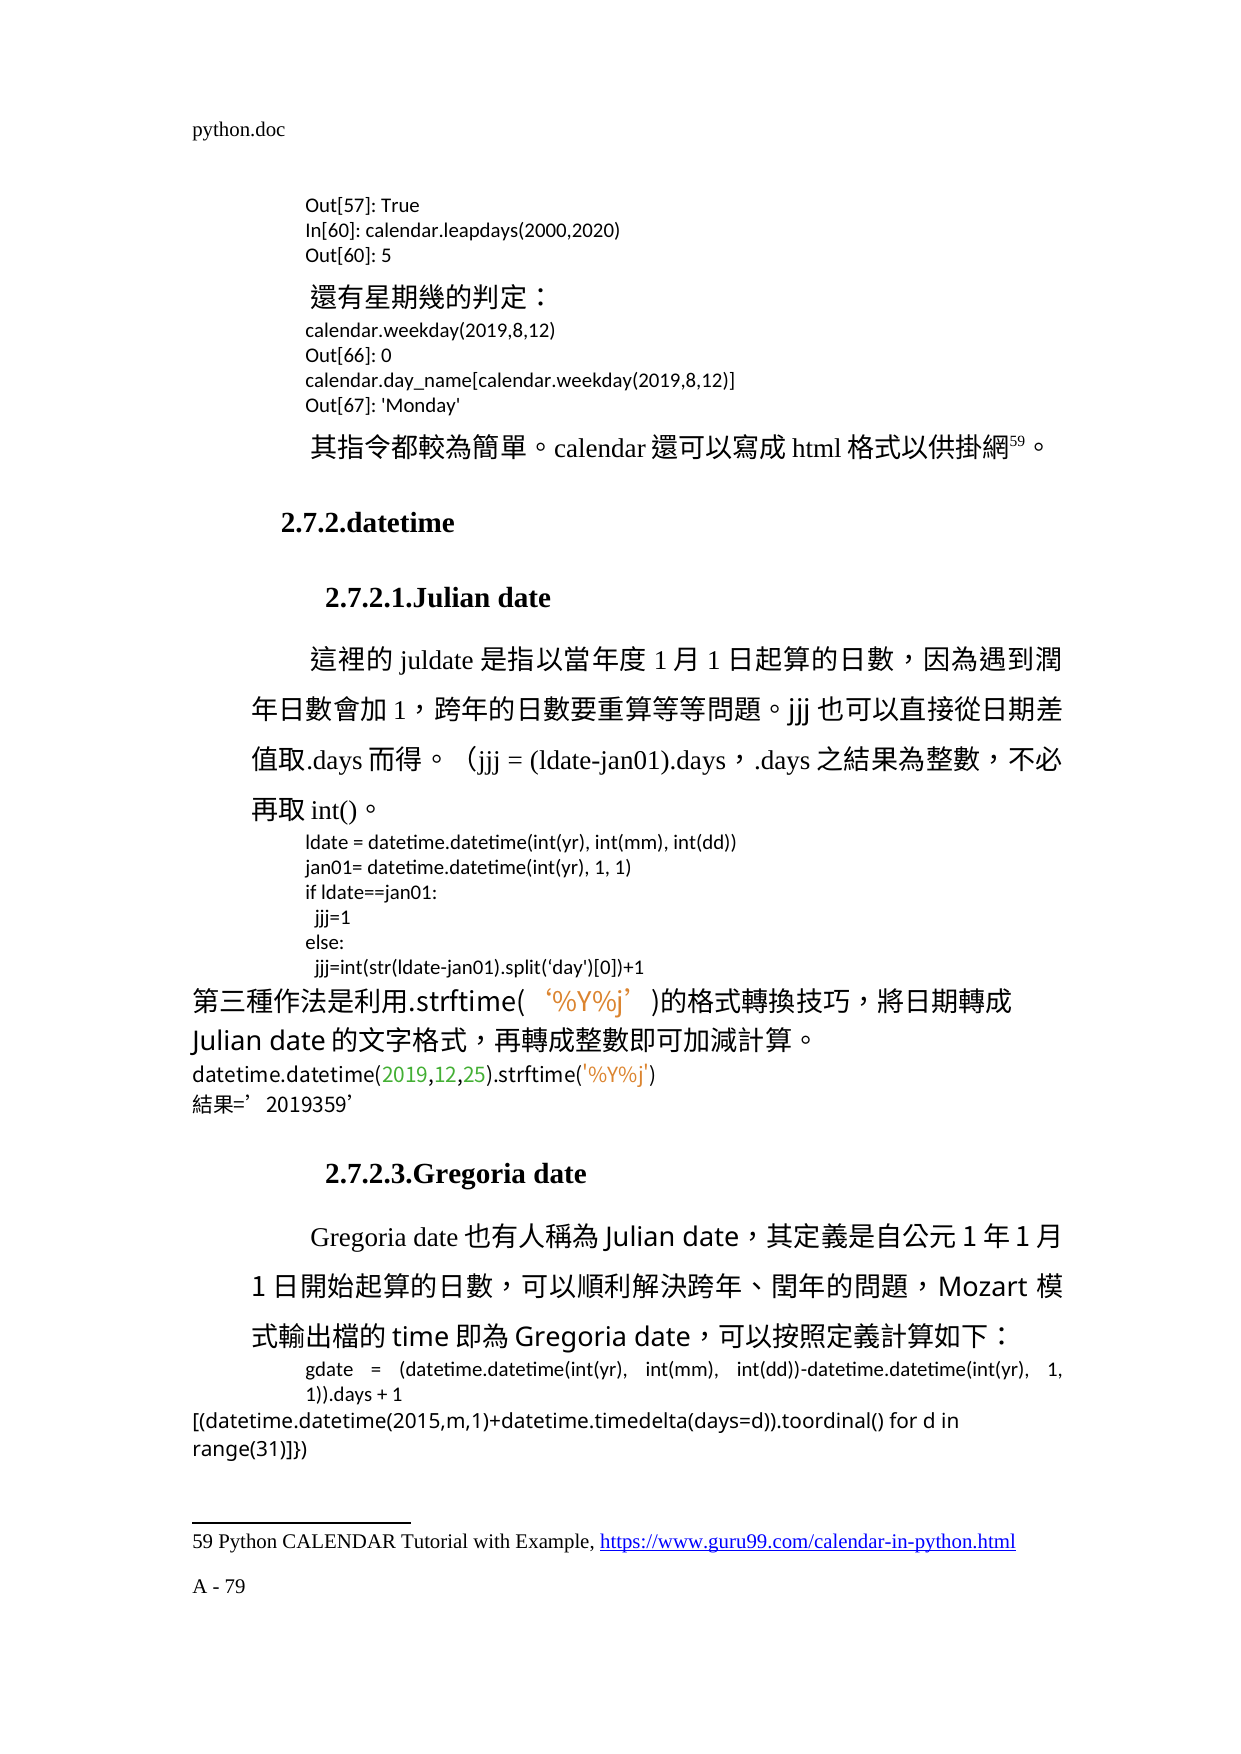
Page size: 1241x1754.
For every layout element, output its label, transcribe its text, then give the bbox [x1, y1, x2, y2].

list Gregoria date [325, 1143, 1063, 1193]
text jjj=int(str(ldate-jan01).split(‘day')[0])+1 [305, 954, 1063, 979]
text Out[66]: 0 [305, 342, 1063, 367]
text ldate = datetime.datetime(int(yr), int(mm), int(dd)) [305, 829, 1063, 854]
text 其指令都較為簡單。calendar還可以寫成html格式以供掛網。 [251, 417, 1063, 467]
text else: [305, 929, 1063, 954]
text 第三種作法是利用.strftime(‘%Y%j’)的格式轉換技巧，將日期轉成Julian date的文字格式，再轉成整數即可加減計算。 [192, 979, 1063, 1058]
list Julian date [325, 567, 1063, 617]
text 結果=’2019359’ [192, 1088, 1063, 1118]
list datetime [281, 492, 1063, 542]
text calendar.weekday(2019,8,12) [305, 317, 1063, 342]
text 這裡的juldate是指以當年度1月1日起算的日數，因為遇到潤年日數會加1，跨年的日數要重算等等問題。jjj 也可以直接從日期差值取.days而得。（jjj = (ldate-jan01).days，.days之結果為整數，不必再取int()。 [251, 629, 1063, 829]
text 還有星期幾的判定： [251, 267, 1063, 317]
text Out[67]: 'Monday' [305, 392, 1063, 417]
text Out[60]: 5 [305, 242, 1063, 267]
text [(datetime.datetime(2015,m,1)+datetime.timedelta(days=d)).toordinal() for d in range(31)]}) [192, 1406, 1063, 1463]
text jjj=1 [305, 904, 1063, 929]
text if ldate==jan01: [305, 879, 1063, 904]
text datetime.datetime(2019,12,25).strftime('%Y%j') [192, 1058, 1063, 1088]
text calendar.day_name[calendar.weekday(2019,8,12)] [305, 367, 1063, 392]
text jan01= datetime.datetime(int(yr), 1, 1) [305, 854, 1063, 879]
text Out[57]: True [305, 192, 1063, 217]
text In[60]: calendar.leapdays(2000,2020) [305, 217, 1063, 242]
text gdate = (datetime.datetime(int(yr), int(mm), int(dd))-datetime.datetime(int(yr), 1, 1)).days + 1 [305, 1356, 1063, 1406]
text Gregoria date也有人稱為Julian date，其定義是自公元1年1月1日開始起算的日數，可以順利解決跨年、閏年的問題，Mozart 模式輸出檔的time即為Gregoria date，可以按照定義計算如下： [251, 1206, 1063, 1356]
